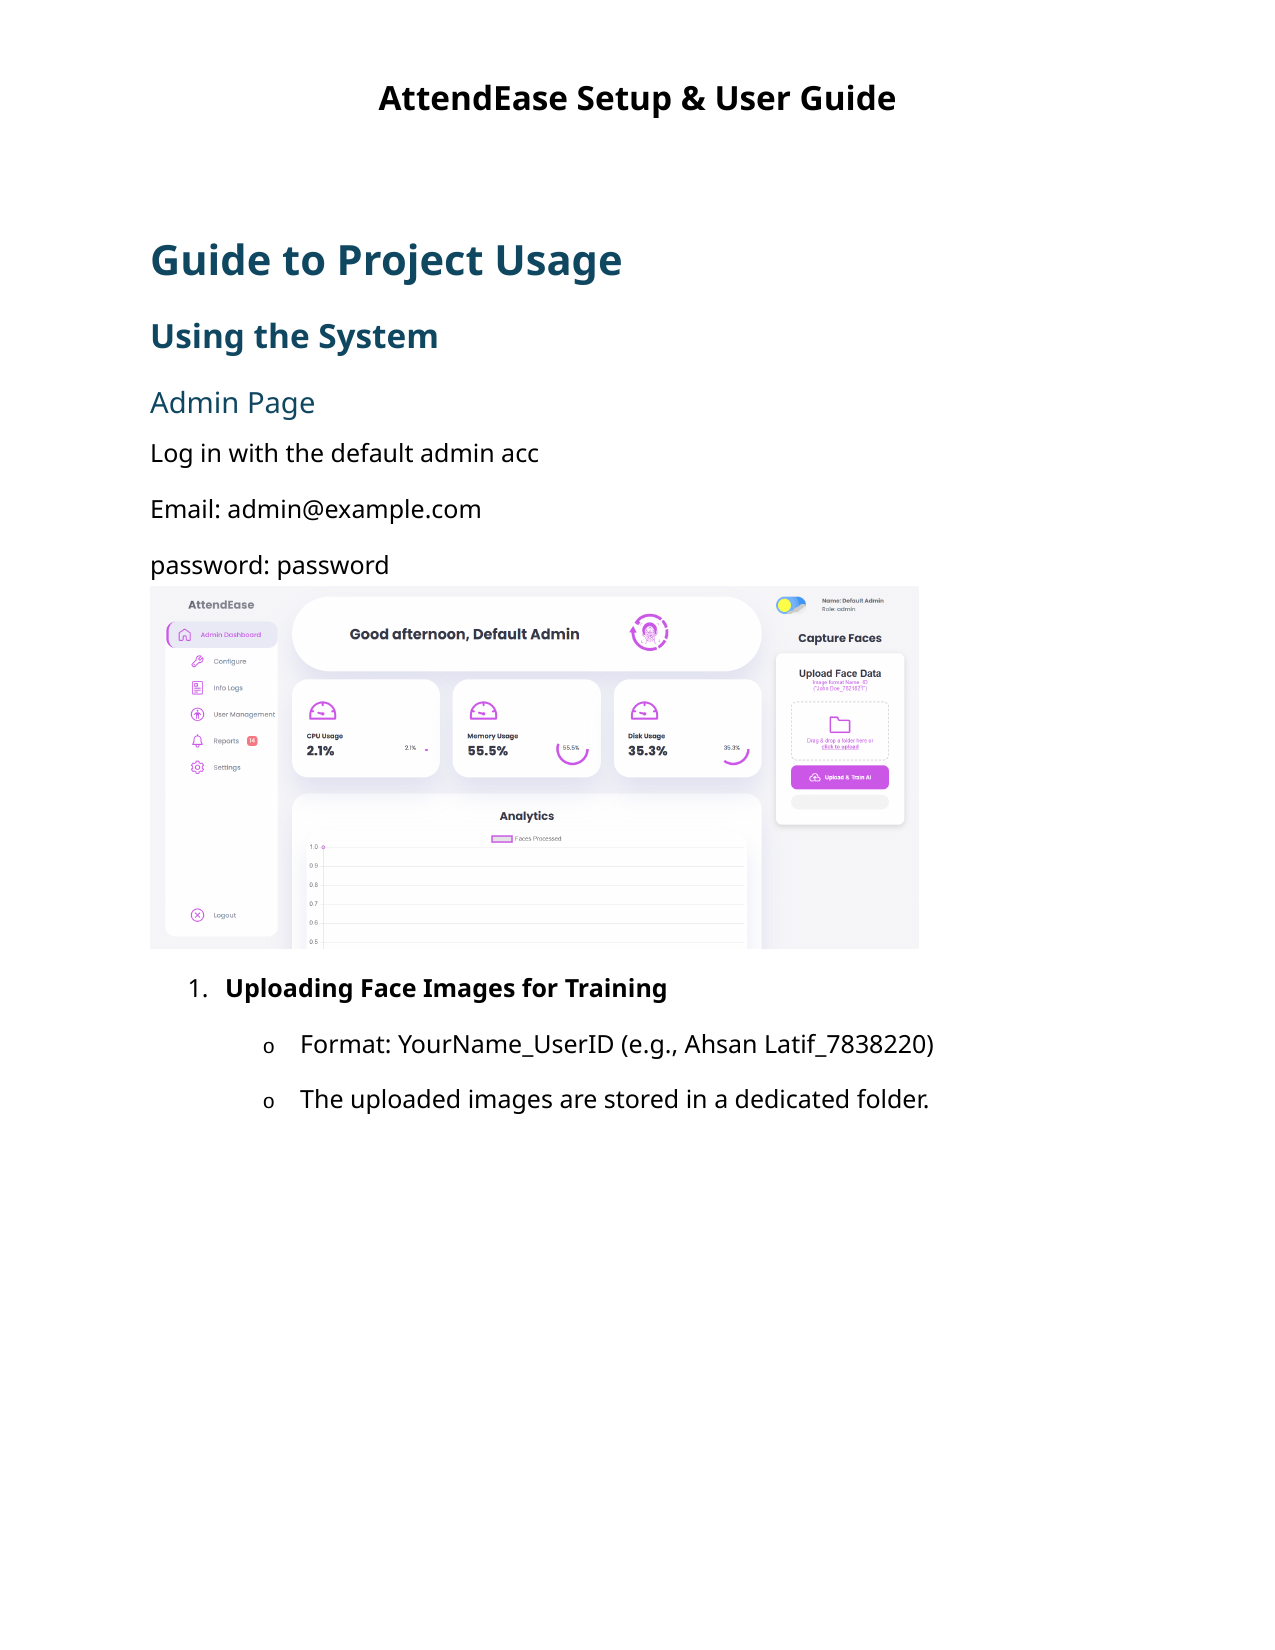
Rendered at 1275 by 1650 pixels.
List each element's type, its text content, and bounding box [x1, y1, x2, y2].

picture [150, 586, 919, 949]
list The uploaded images are stored in a dedicated folder. [262, 1082, 1125, 1116]
list Uploading Face Images for Training [187, 971, 1125, 1004]
list Format: YourName_UserID (e.g., Ahsan Latif_7838220) [262, 1026, 1125, 1060]
text Email: admin@example.com [150, 492, 1125, 526]
text Log in with the default admin acc [150, 436, 1125, 470]
subtitle Guide to Project Usage [150, 231, 1125, 288]
subtitle Using the System [150, 313, 1125, 358]
subtitle Admin Page [150, 382, 1125, 422]
